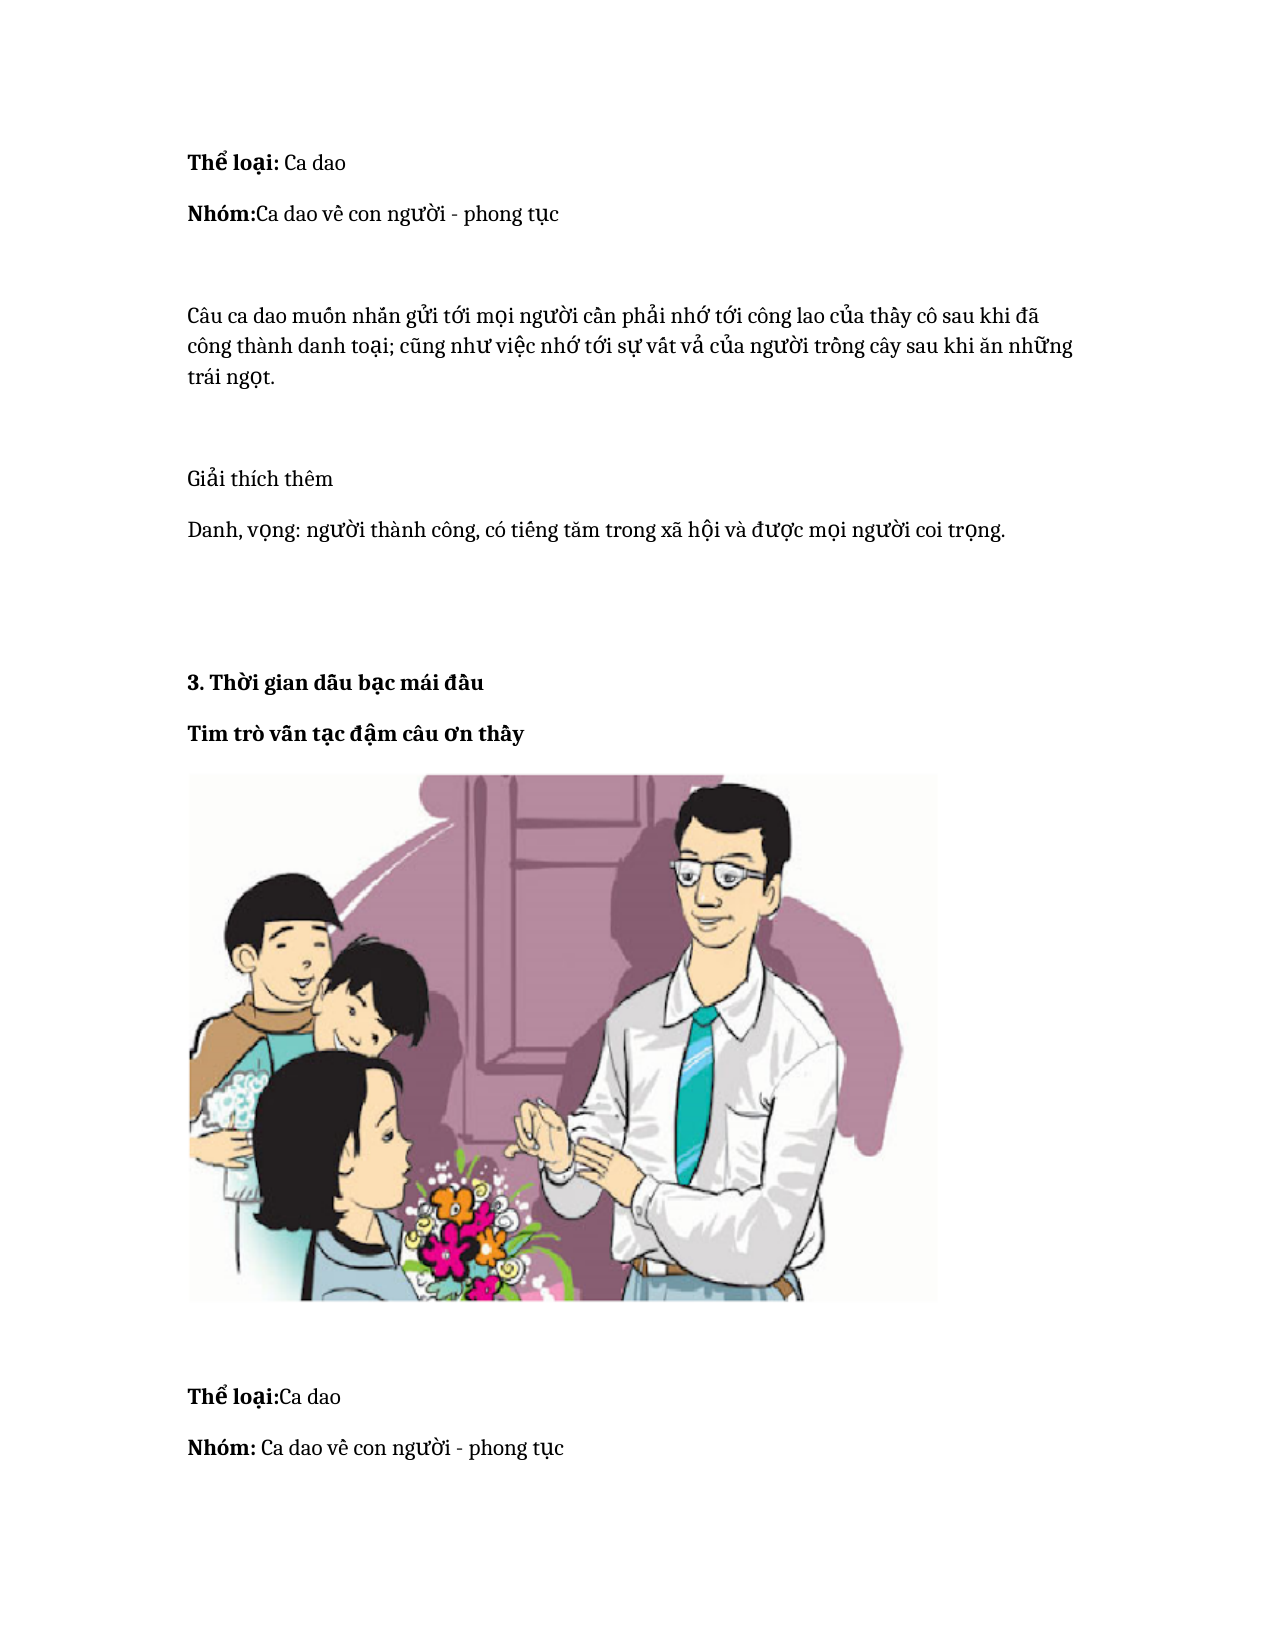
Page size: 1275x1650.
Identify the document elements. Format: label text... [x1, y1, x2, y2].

text 3. Thời gian dẫu bạc mái đầu [187, 670, 1087, 696]
text Câu ca dao muốn nhắn gửi tới mọi người cần phải nhớ tới công lao của thầy cô sau khi đã công thành danh toại; cũng như việc nhớ tới sự vất vả của người trồng cây sau khi ăn những trái ngọt. [187, 303, 1087, 390]
text Danh, vọng: người thành công, có tiếng tăm trong xã hội và được mọi người coi trọng. [187, 517, 1087, 543]
text Nhóm: Ca dao về con người - phong tục [187, 1435, 1087, 1461]
text Thể loại:Ca dao [187, 1384, 1087, 1410]
picture [187, 771, 938, 1308]
text Giải thích thêm [187, 466, 1087, 492]
text Tim trò vẫn tạc đậm câu ơn thầy [187, 721, 1087, 747]
text Nhóm:Ca dao về con người - phong tục [187, 201, 1087, 227]
text Thể loại: Ca dao [187, 150, 1087, 176]
